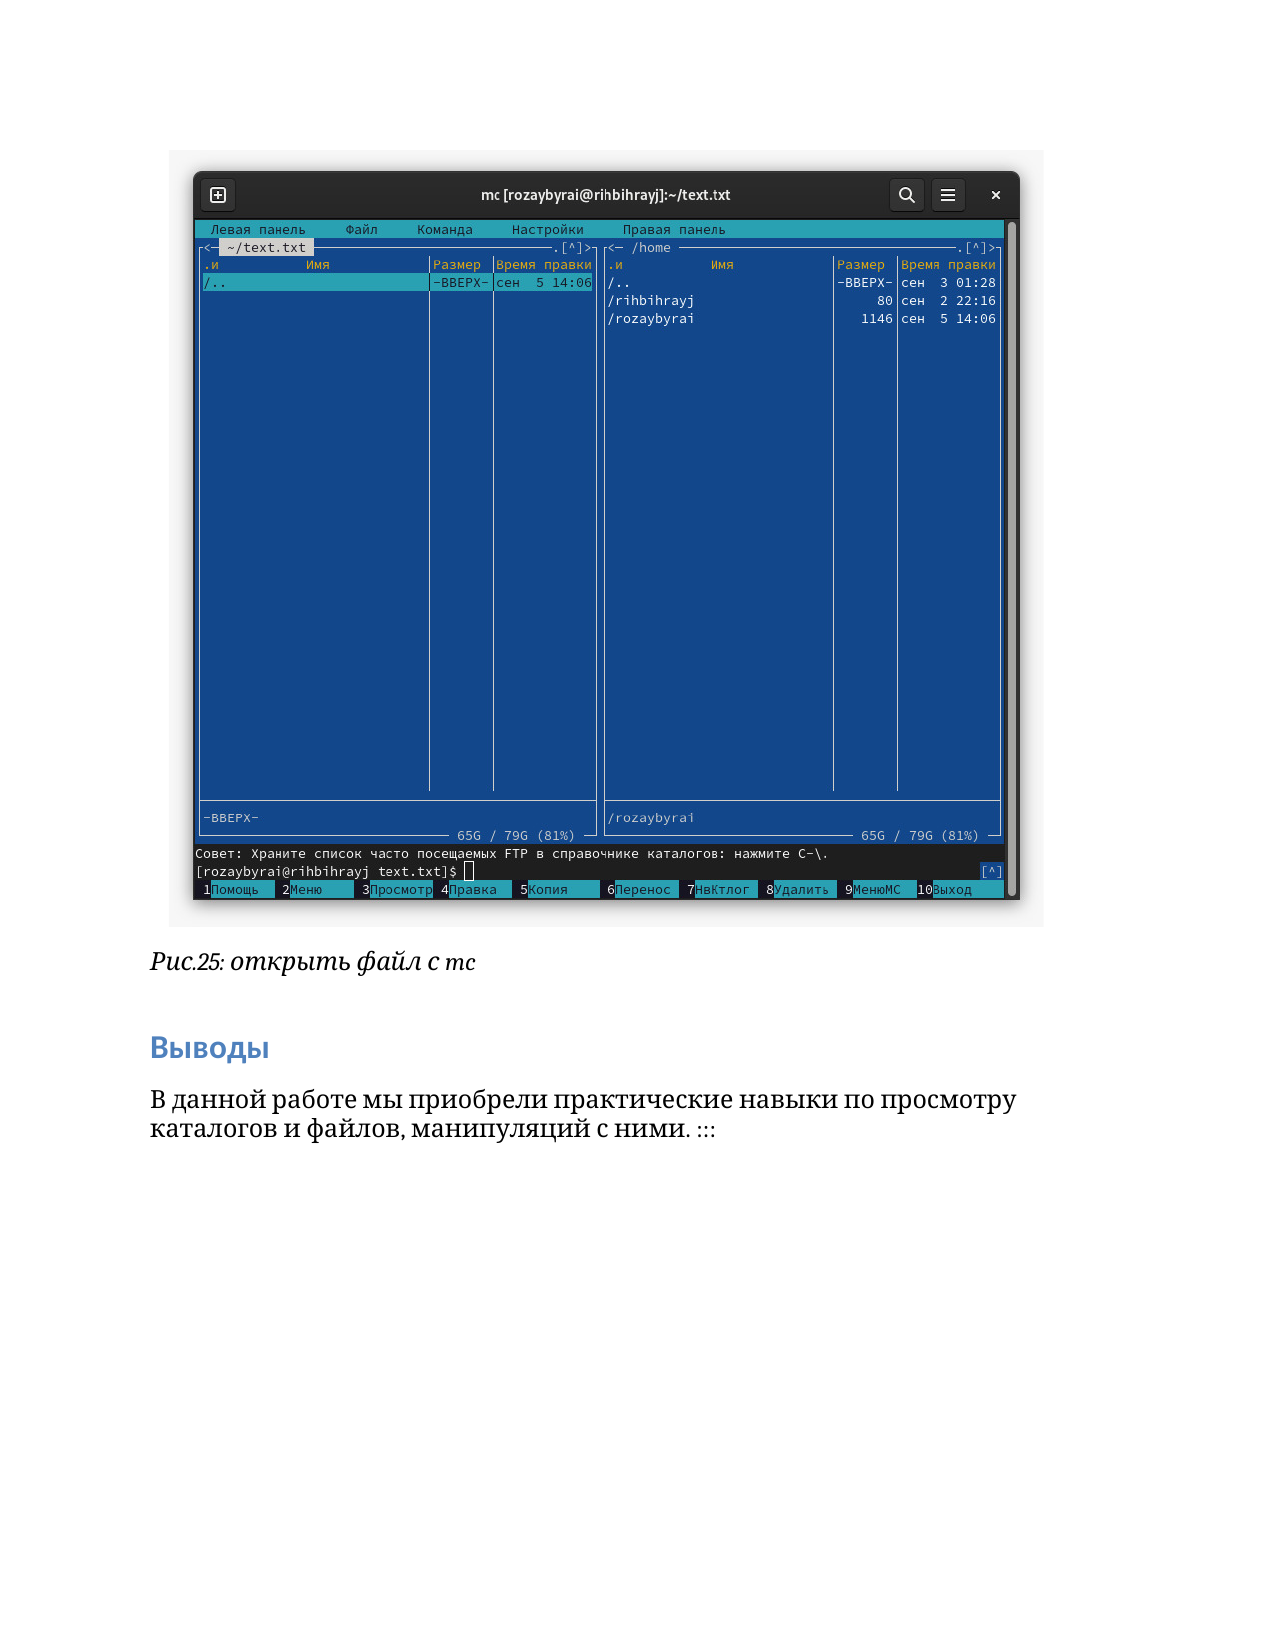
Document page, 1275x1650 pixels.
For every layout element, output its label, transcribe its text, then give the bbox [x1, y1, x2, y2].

subtitle Выводы [150, 1027, 1125, 1067]
text Рис.25: открыть файл с mc [150, 948, 1125, 977]
text В данной работе мы приобрели практические навыки по просмотру каталогов и файлов, манипуляций с ними. ::: [150, 1086, 1125, 1143]
picture [168, 150, 1044, 927]
